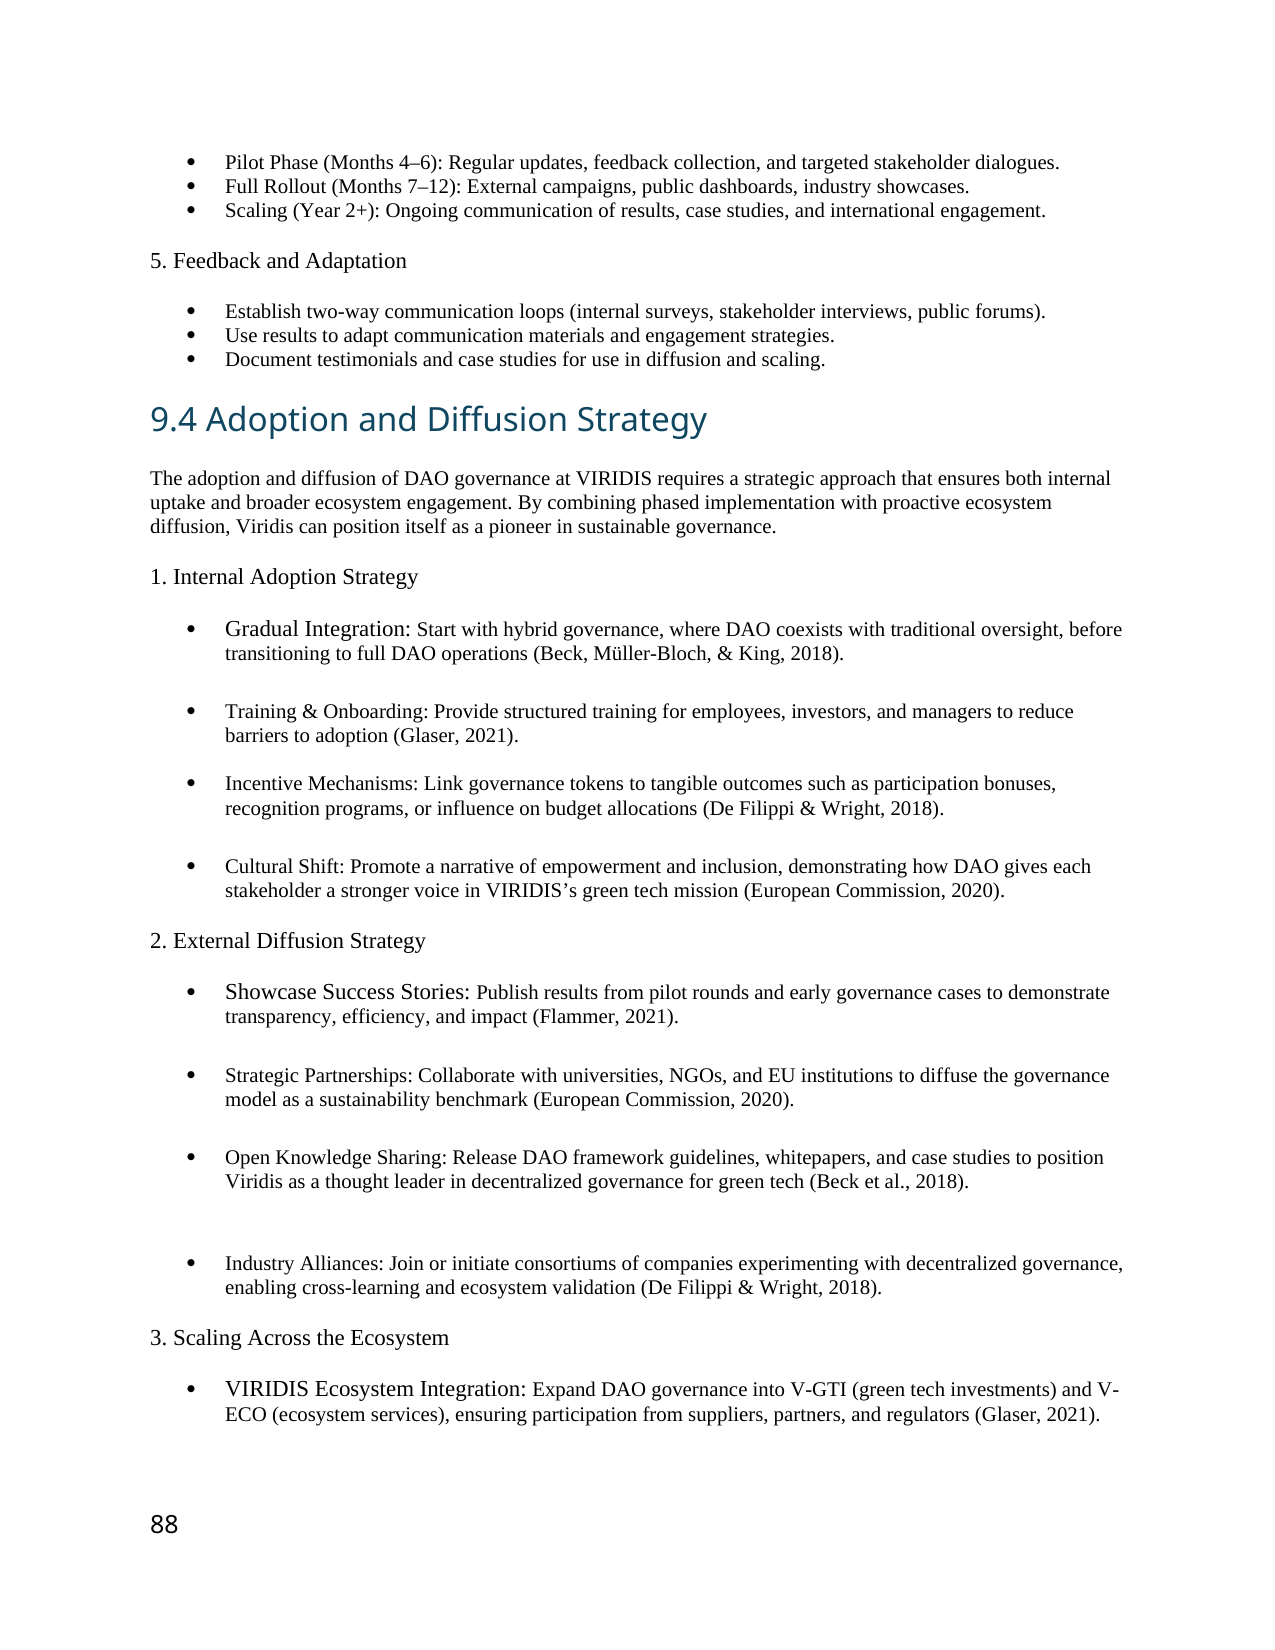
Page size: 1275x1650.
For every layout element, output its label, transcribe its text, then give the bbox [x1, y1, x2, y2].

subtitle 9.4 Adoption and Diffusion Strategy [150, 396, 1125, 441]
text The adoption and diffusion of DAO governance at VIRIDIS requires a strategic approach that ensures both internal uptake and broader ecosystem engagement. By combining phased implementation with proactive ecosystem diffusion, Viridis can position itself as a pioneer in sustainable governance. [150, 466, 1125, 538]
list Training & Onboarding: Provide structured training for employees, investors, and managers to reduce barriers to adoption (Glaser, 2021). [187, 699, 1125, 747]
list Showcase Success Stories: Publish results from pilot rounds and early governance cases to demonstrate transparency, efficiency, and impact (Flammer, 2021). [187, 978, 1125, 1062]
text 1. Internal Adoption Strategy [150, 563, 1125, 590]
list Document testimonials and case studies for use in diffusion and scaling. [187, 347, 1125, 371]
list Open Knowledge Sharing: Release DAO framework guidelines, whitepapers, and case studies to position Viridis as a thought leader in decentralized governance for green tech (Beck et al., 2018). [187, 1145, 1125, 1251]
list Scaling (Year 2+): Ongoing communication of results, case studies, and international engagement. [187, 198, 1125, 222]
list Pilot Phase (Months 4–6): Regular updates, feedback collection, and targeted stakeholder dialogues. [187, 150, 1125, 174]
list Full Rollout (Months 7–12): External campaigns, public dashboards, industry showcases. [187, 174, 1125, 198]
list Cultural Shift: Promote a narrative of empowerment and inclusion, demonstrating how DAO gives each stakeholder a stronger voice in VIRIDIS’s green tech mission (European Commission, 2020). [187, 853, 1125, 902]
list Industry Alliances: Join or initiate consortiums of companies experimenting with decentralized governance, enabling cross-learning and ecosystem validation (De Filippi & Wright, 2018). [187, 1251, 1125, 1299]
text 2. External Diffusion Strategy [150, 927, 1125, 953]
text 5. Feedback and Adaptation [150, 247, 1125, 273]
list Strategic Partnerships: Collaborate with universities, NGOs, and EU institutions to diffuse the governance model as a sustainability benchmark (European Commission, 2020). [187, 1062, 1125, 1145]
list Use results to adapt communication materials and engagement strategies. [187, 323, 1125, 347]
list Establish two-way communication loops (internal surveys, stakeholder interviews, public forums). [187, 298, 1125, 323]
list VIRIDIS Ecosystem Integration: Expand DAO governance into V-GTI (green tech investments) and V-ECO (ecosystem services), ensuring participation from suppliers, partners, and regulators (Glaser, 2021). [187, 1375, 1125, 1460]
list Gradual Integration: Start with hybrid governance, where DAO coexists with traditional oversight, before transitioning to full DAO operations (Beck, Müller-Bloch, & King, 2018). [187, 615, 1125, 699]
list Incentive Mechanisms: Link governance tokens to tangible outcomes such as participation bonuses, recognition programs, or influence on budget allocations (De Filippi & Wright, 2018). [187, 771, 1125, 853]
text 3. Scaling Across the Ecosystem [150, 1324, 1125, 1350]
